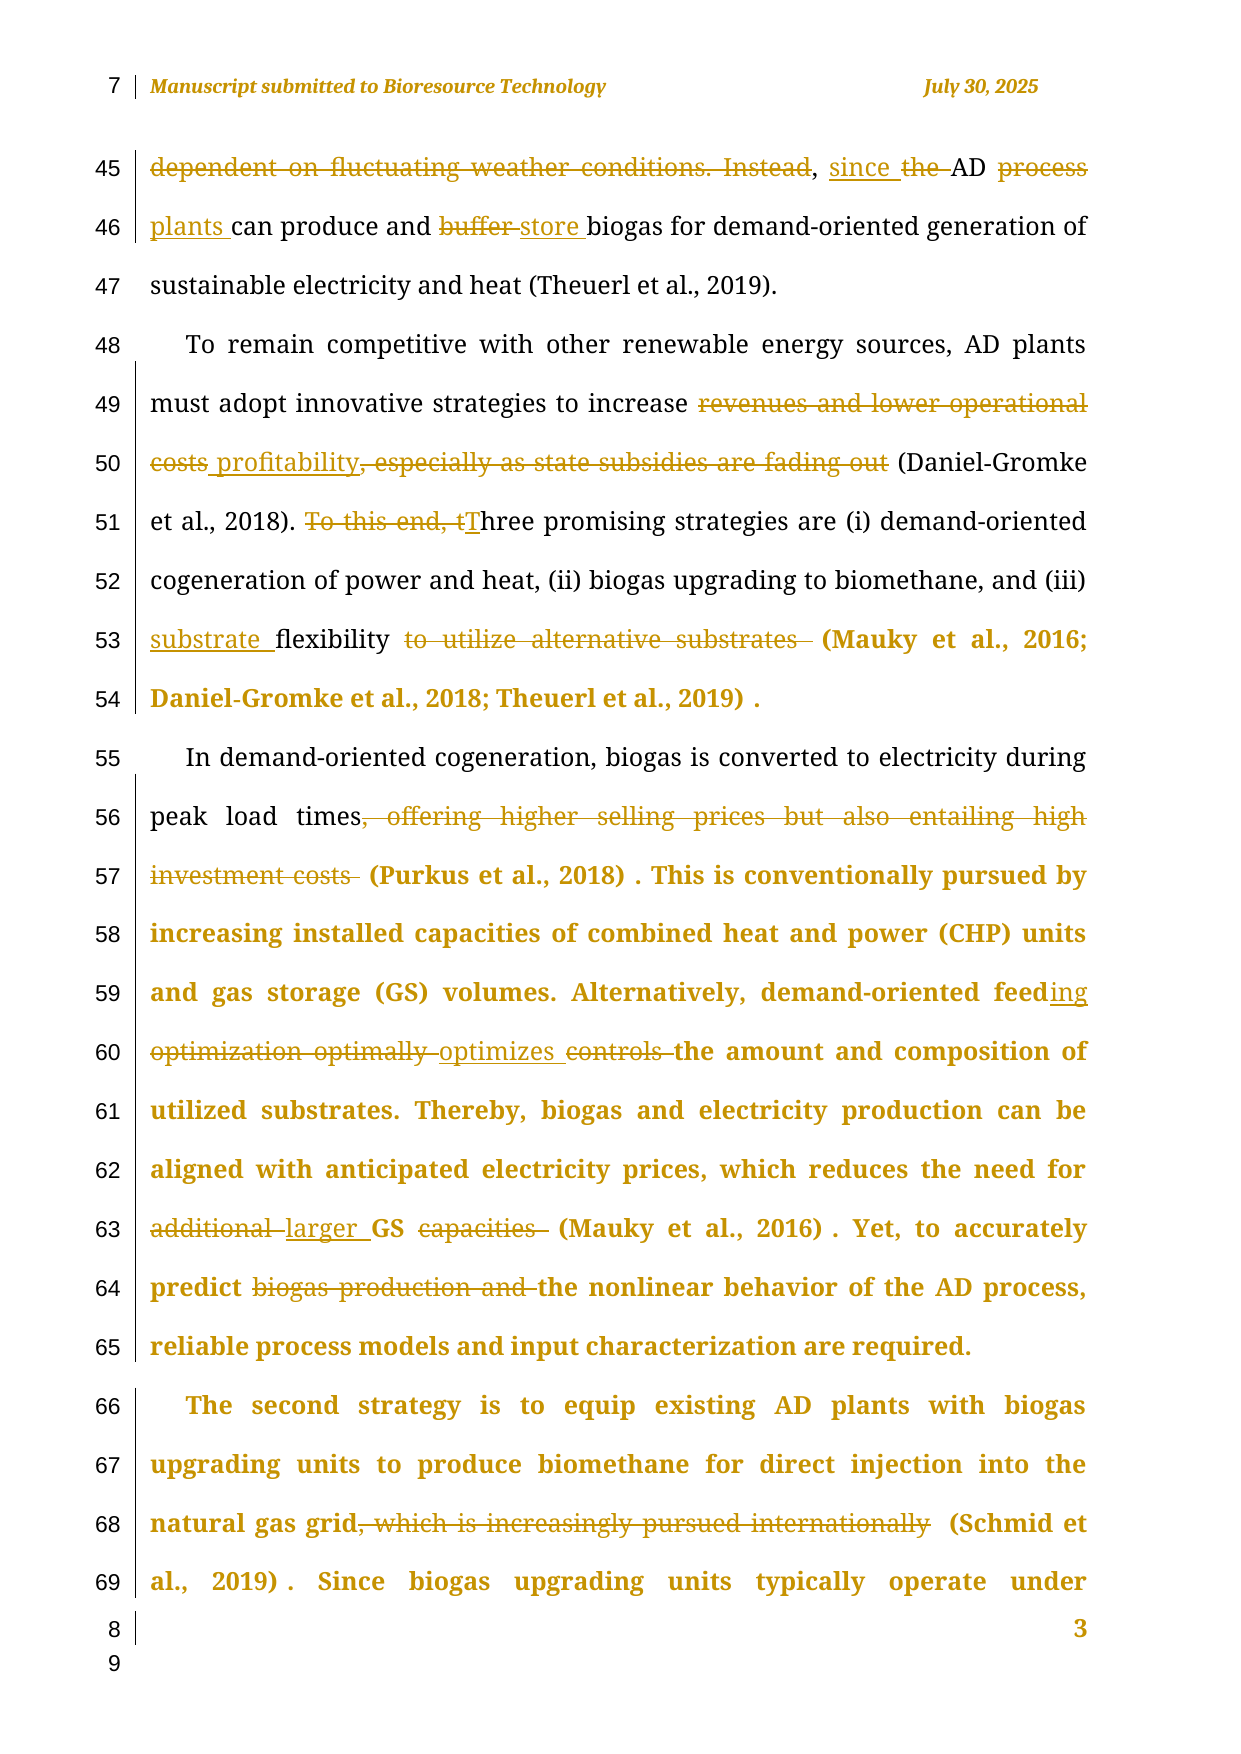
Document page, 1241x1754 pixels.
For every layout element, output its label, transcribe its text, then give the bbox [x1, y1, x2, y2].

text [150, 1387, 1087, 1598]
text In demand-oriented cogeneration, biogas is converted to electricity during peak load times. This is conventionally pursued by increasing installed capacities of combined heat and power (CHP) units and gas storage (GS) volumes. Alternatively, demand-oriented feed the amount and composition of utilized substrates. Thereby, biogas and electricity production can be aligned with anticipated electricity prices, which reduces the need for GS . Yet, to accurately predict the nonlinear behavior of the AD process, reliable process models and input characterization are required. [150, 739, 1087, 1362]
text To remain competitive with other renewable energy sources, AD plants must adopt innovative strategies to increase (Daniel‐Gromke et al., 2018). hree promising strategies are (i) demand-oriented cogeneration of power and heat, (ii) biogas upgrading to biomethane, and (iii) flexibility [150, 327, 1087, 714]
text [150, 150, 1087, 302]
